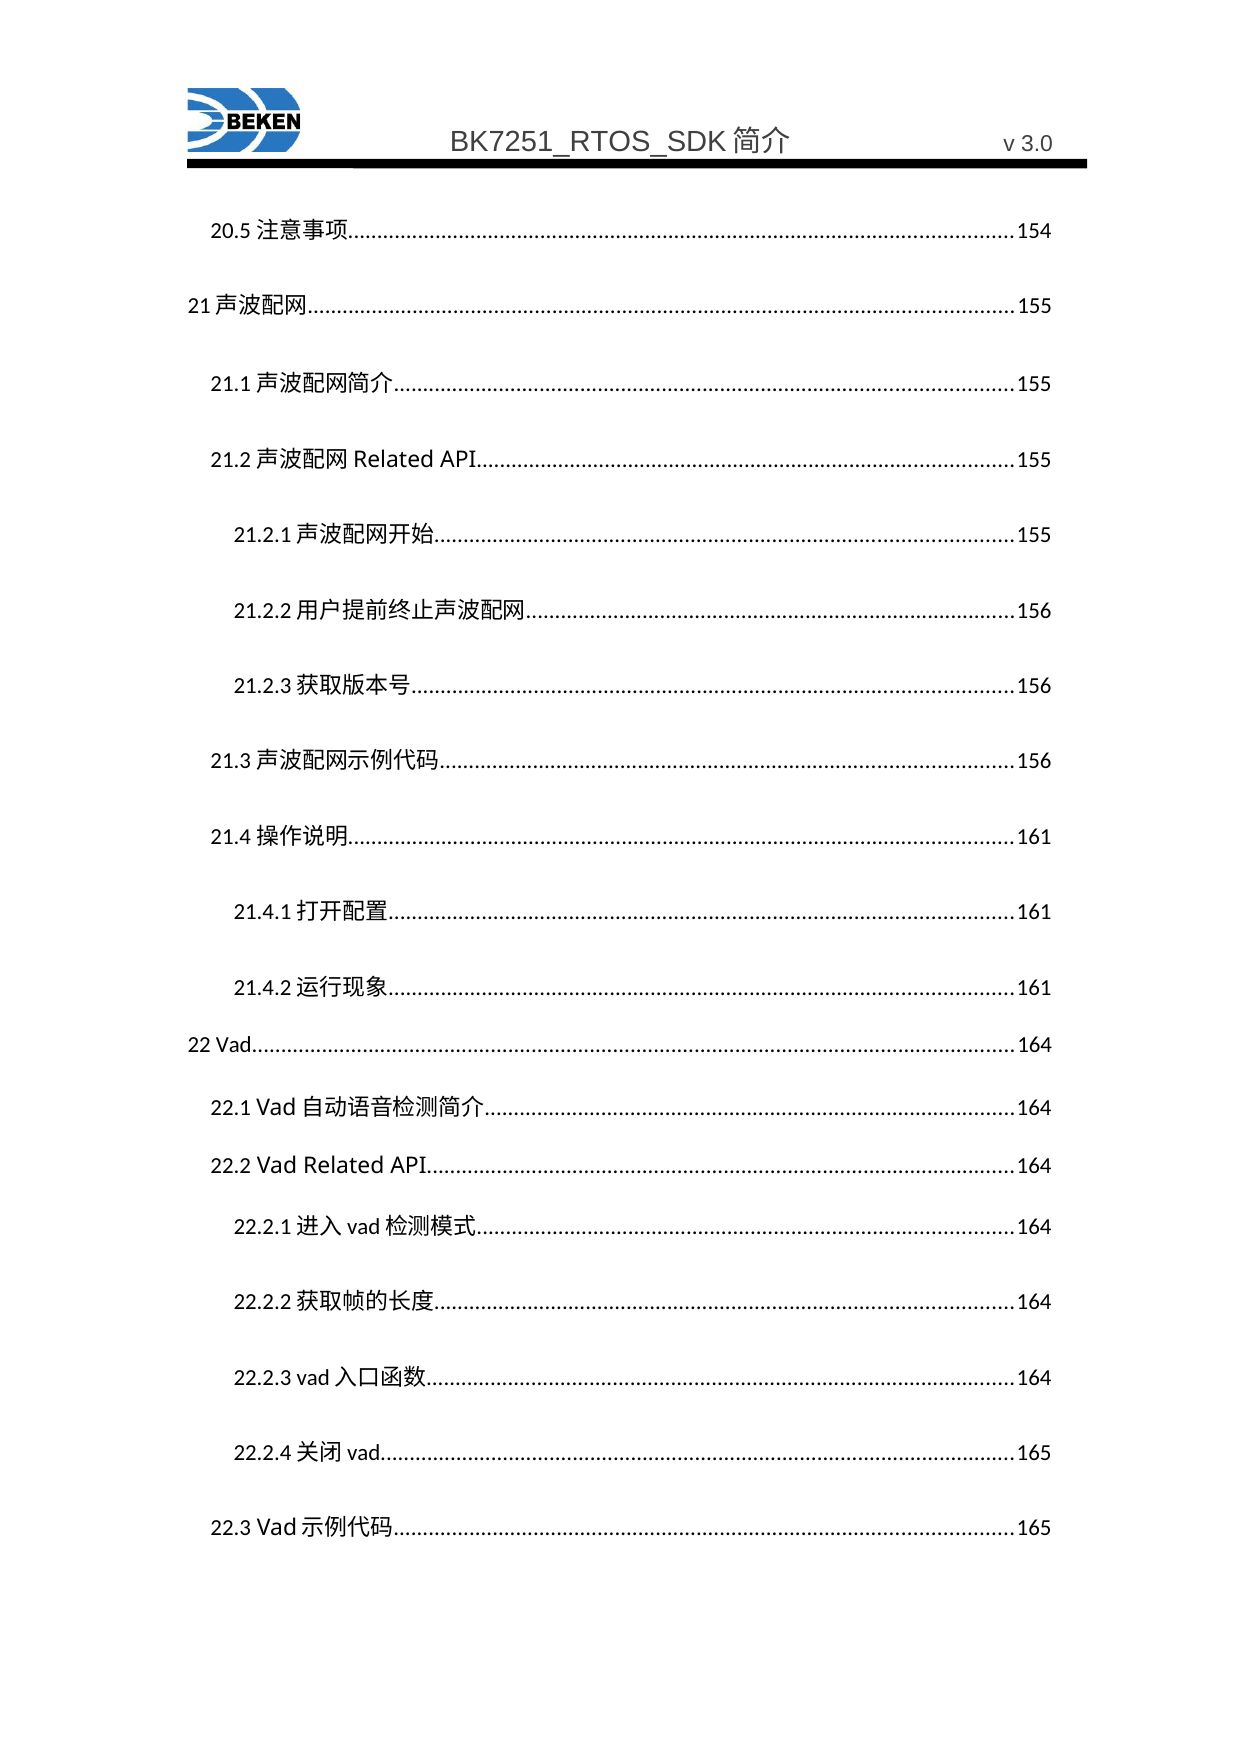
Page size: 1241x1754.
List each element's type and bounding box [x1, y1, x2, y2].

picture [187, 88, 300, 152]
